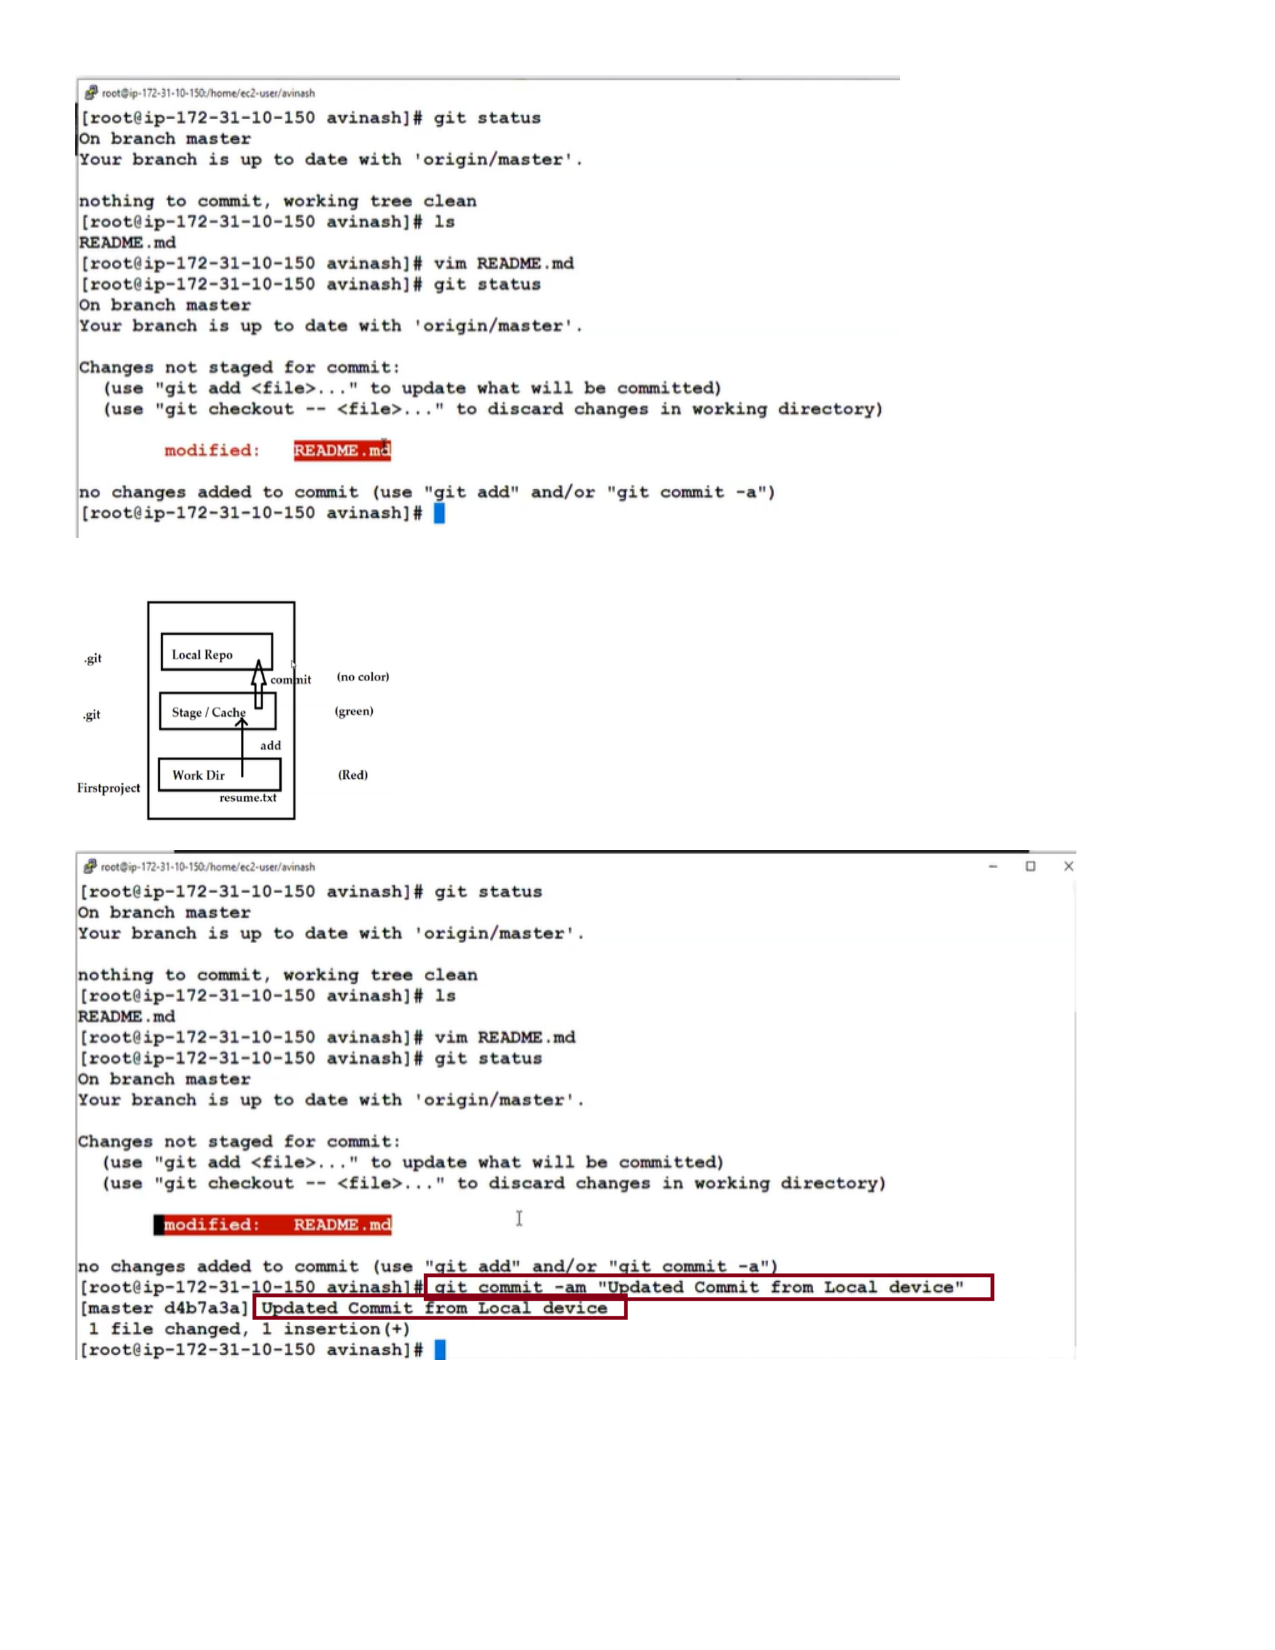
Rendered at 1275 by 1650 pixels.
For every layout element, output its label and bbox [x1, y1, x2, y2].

picture [75, 75, 901, 538]
picture [75, 593, 393, 822]
picture [75, 850, 1077, 1360]
